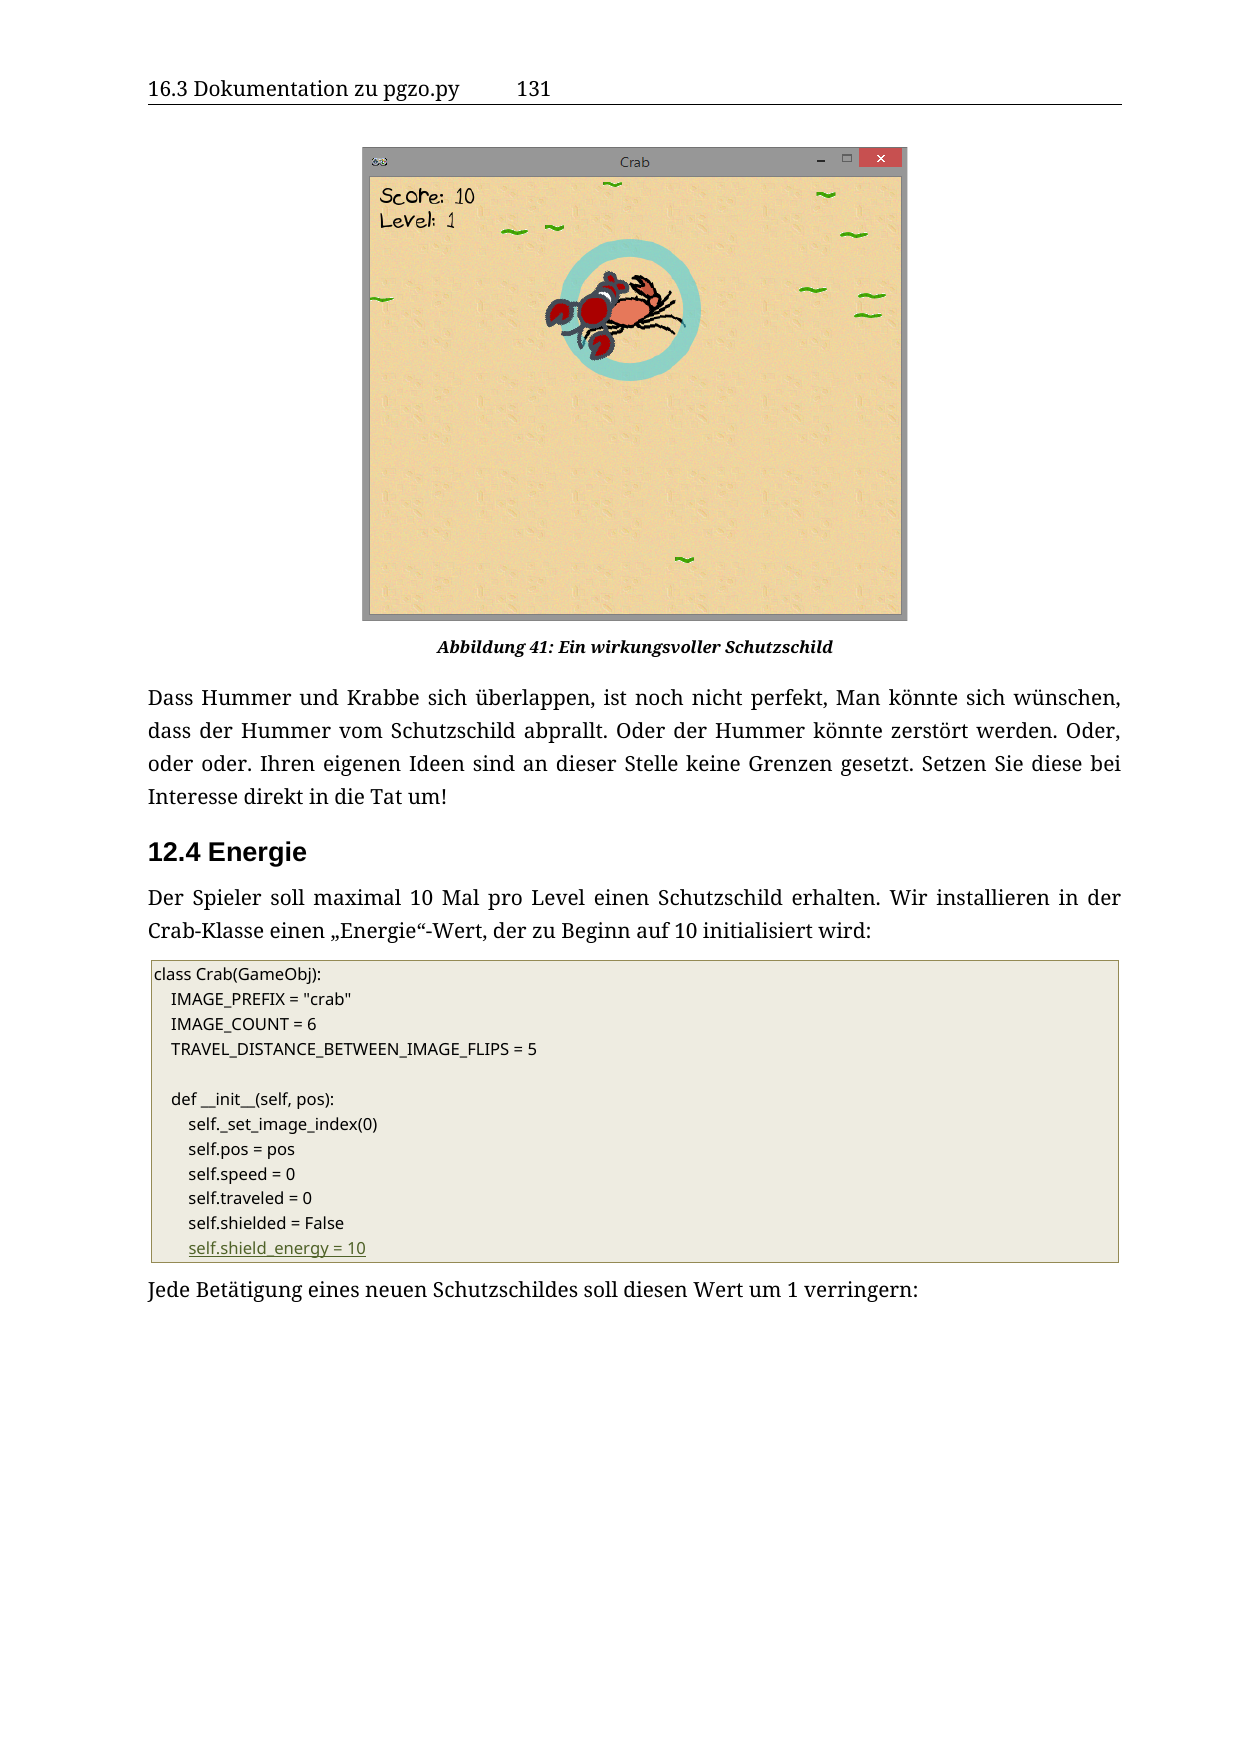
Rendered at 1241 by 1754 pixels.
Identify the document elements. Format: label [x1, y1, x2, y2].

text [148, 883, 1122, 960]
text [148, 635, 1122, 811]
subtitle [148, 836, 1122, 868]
picture [362, 147, 908, 621]
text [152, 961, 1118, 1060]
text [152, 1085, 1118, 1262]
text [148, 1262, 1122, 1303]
